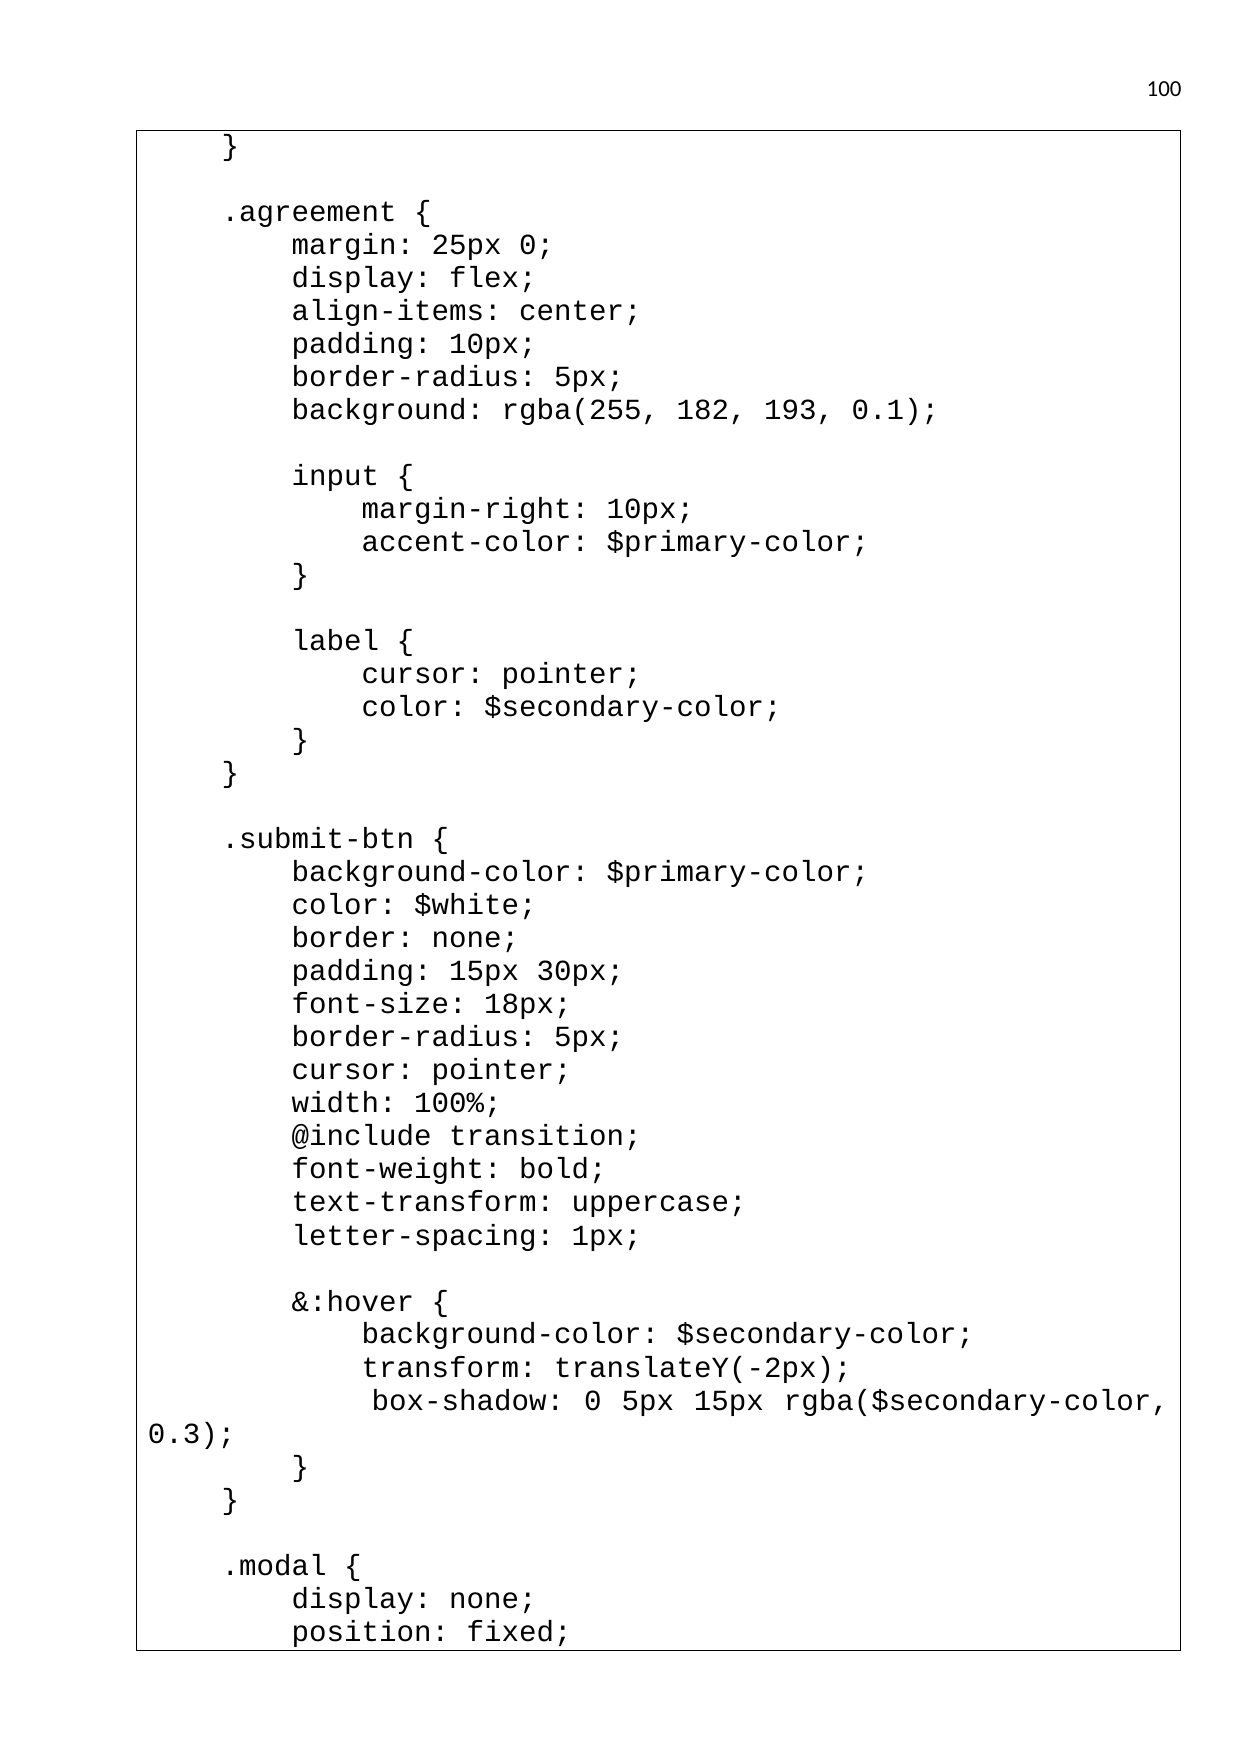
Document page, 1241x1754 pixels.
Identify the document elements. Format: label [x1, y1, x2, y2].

table_cell [137, 131, 1180, 1650]
